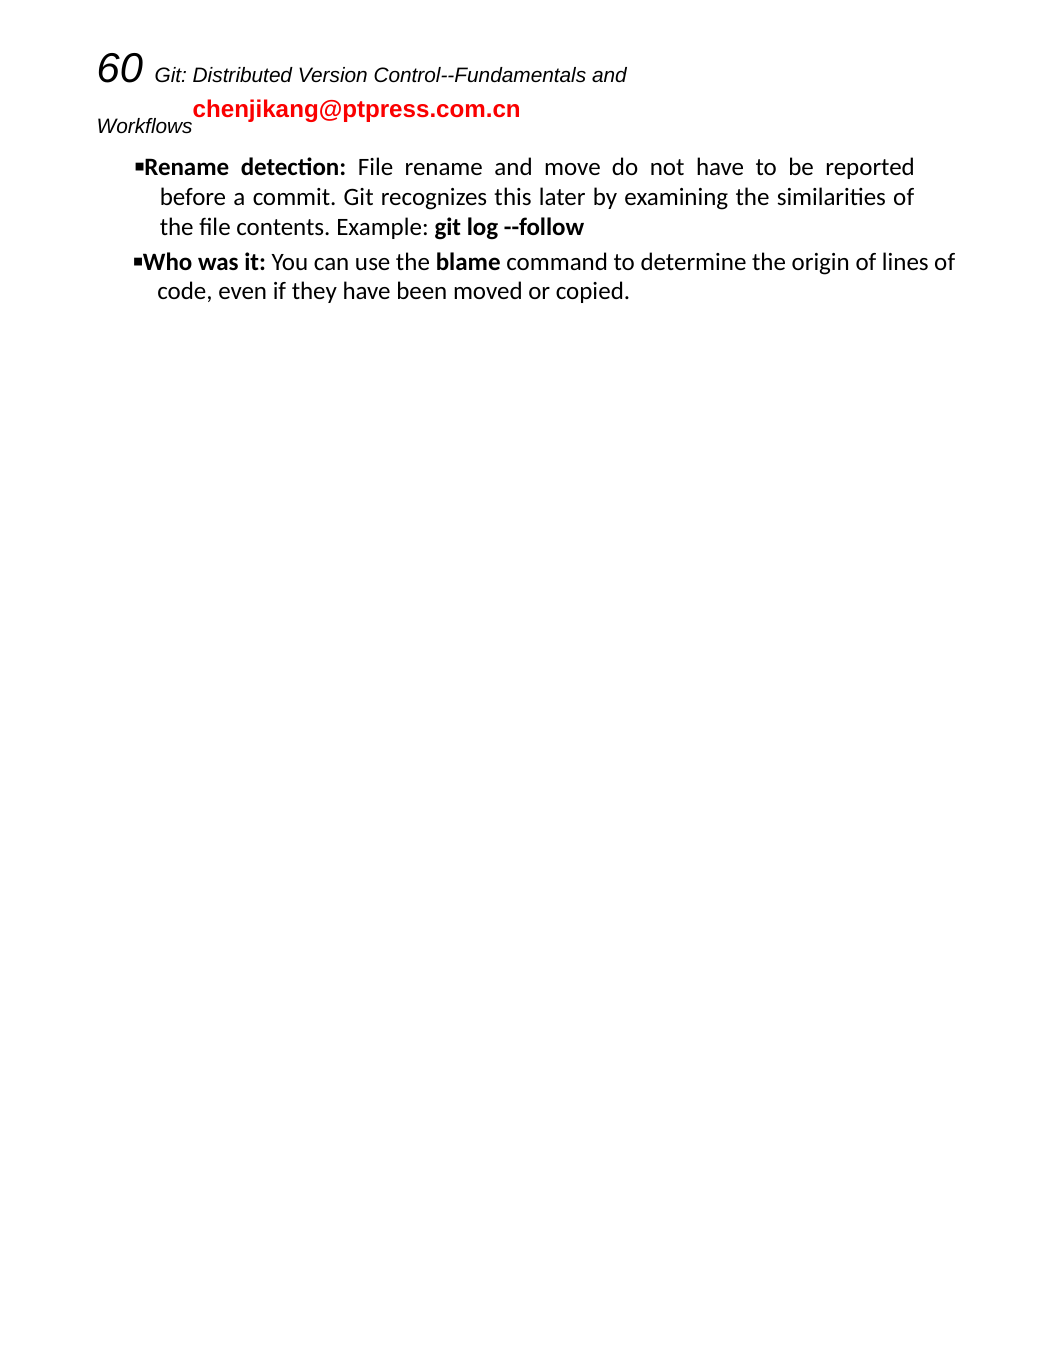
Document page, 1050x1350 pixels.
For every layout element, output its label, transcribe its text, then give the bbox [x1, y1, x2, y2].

text ▪Rename detection: File rename and move do not have to be reported before a commit. Git recognizes this later by examining the similarities of the file contents. Example: git log --follow [134, 150, 916, 241]
text ▪Who was it: You can use the blame command to determine the origin of lines of code, even if they have been moved or copied. [133, 245, 958, 305]
